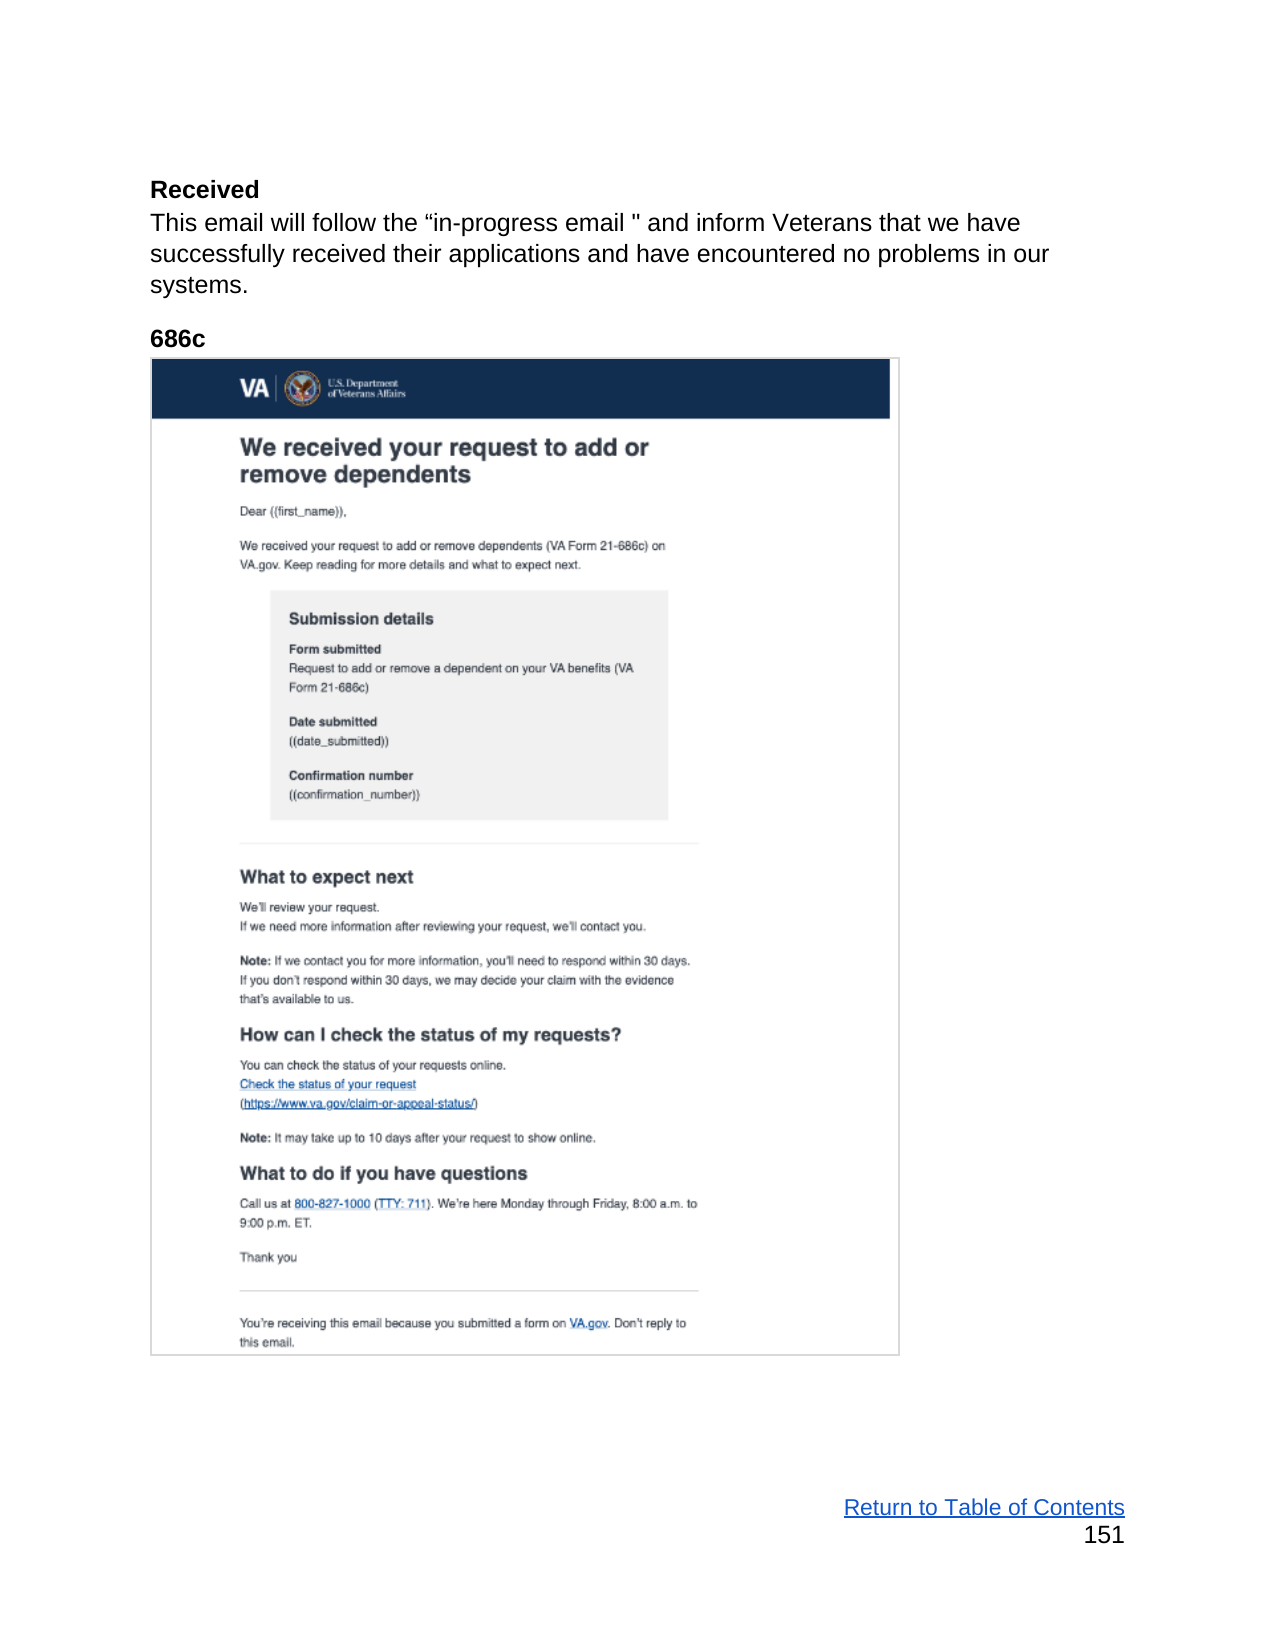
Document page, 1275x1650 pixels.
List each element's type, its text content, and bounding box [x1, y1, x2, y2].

picture [152, 359, 898, 1354]
subtitle 686c [150, 324, 1125, 353]
text This email will follow the “in-progress email " and inform Veterans that we have successfully received their applications and have encountered no problems in our systems. [150, 208, 1125, 299]
subtitle Received [150, 175, 1125, 204]
